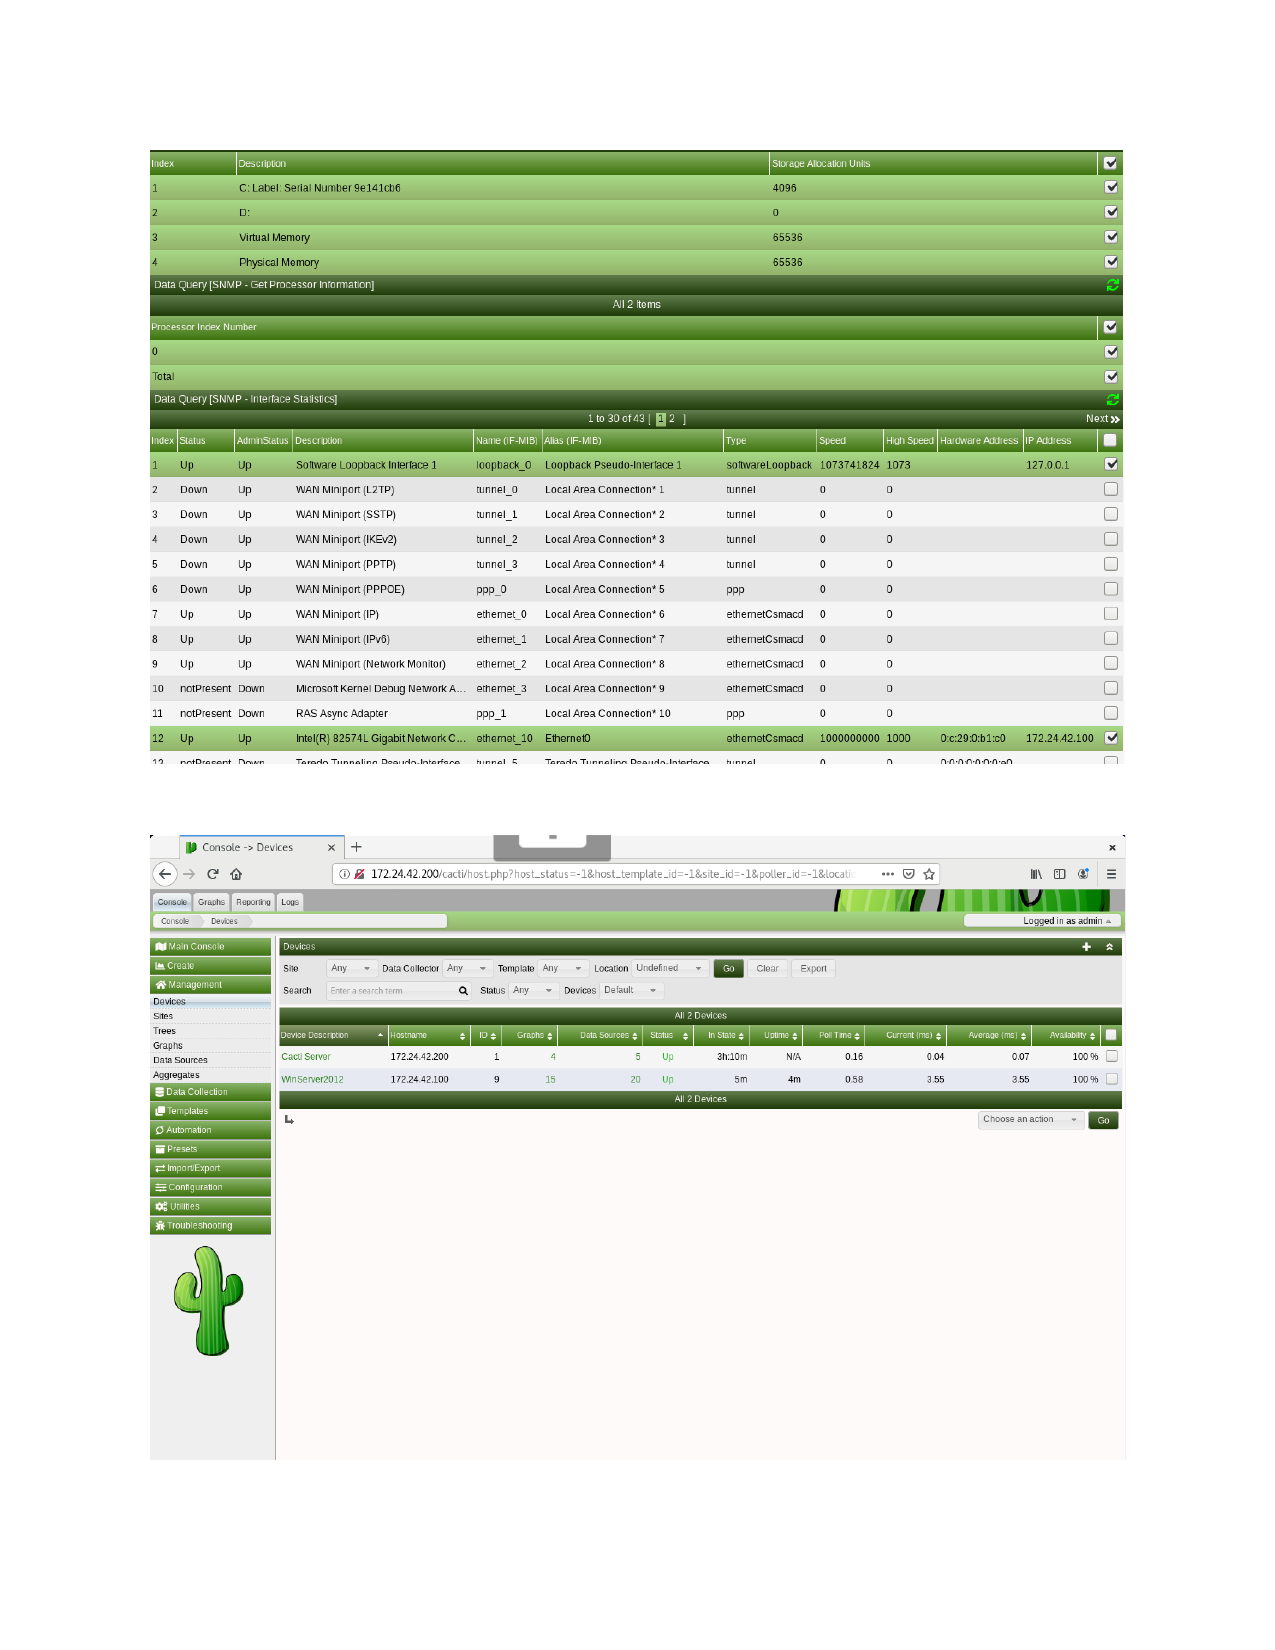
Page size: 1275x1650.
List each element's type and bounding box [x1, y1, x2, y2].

picture [150, 835, 1125, 1460]
picture [150, 150, 1125, 764]
